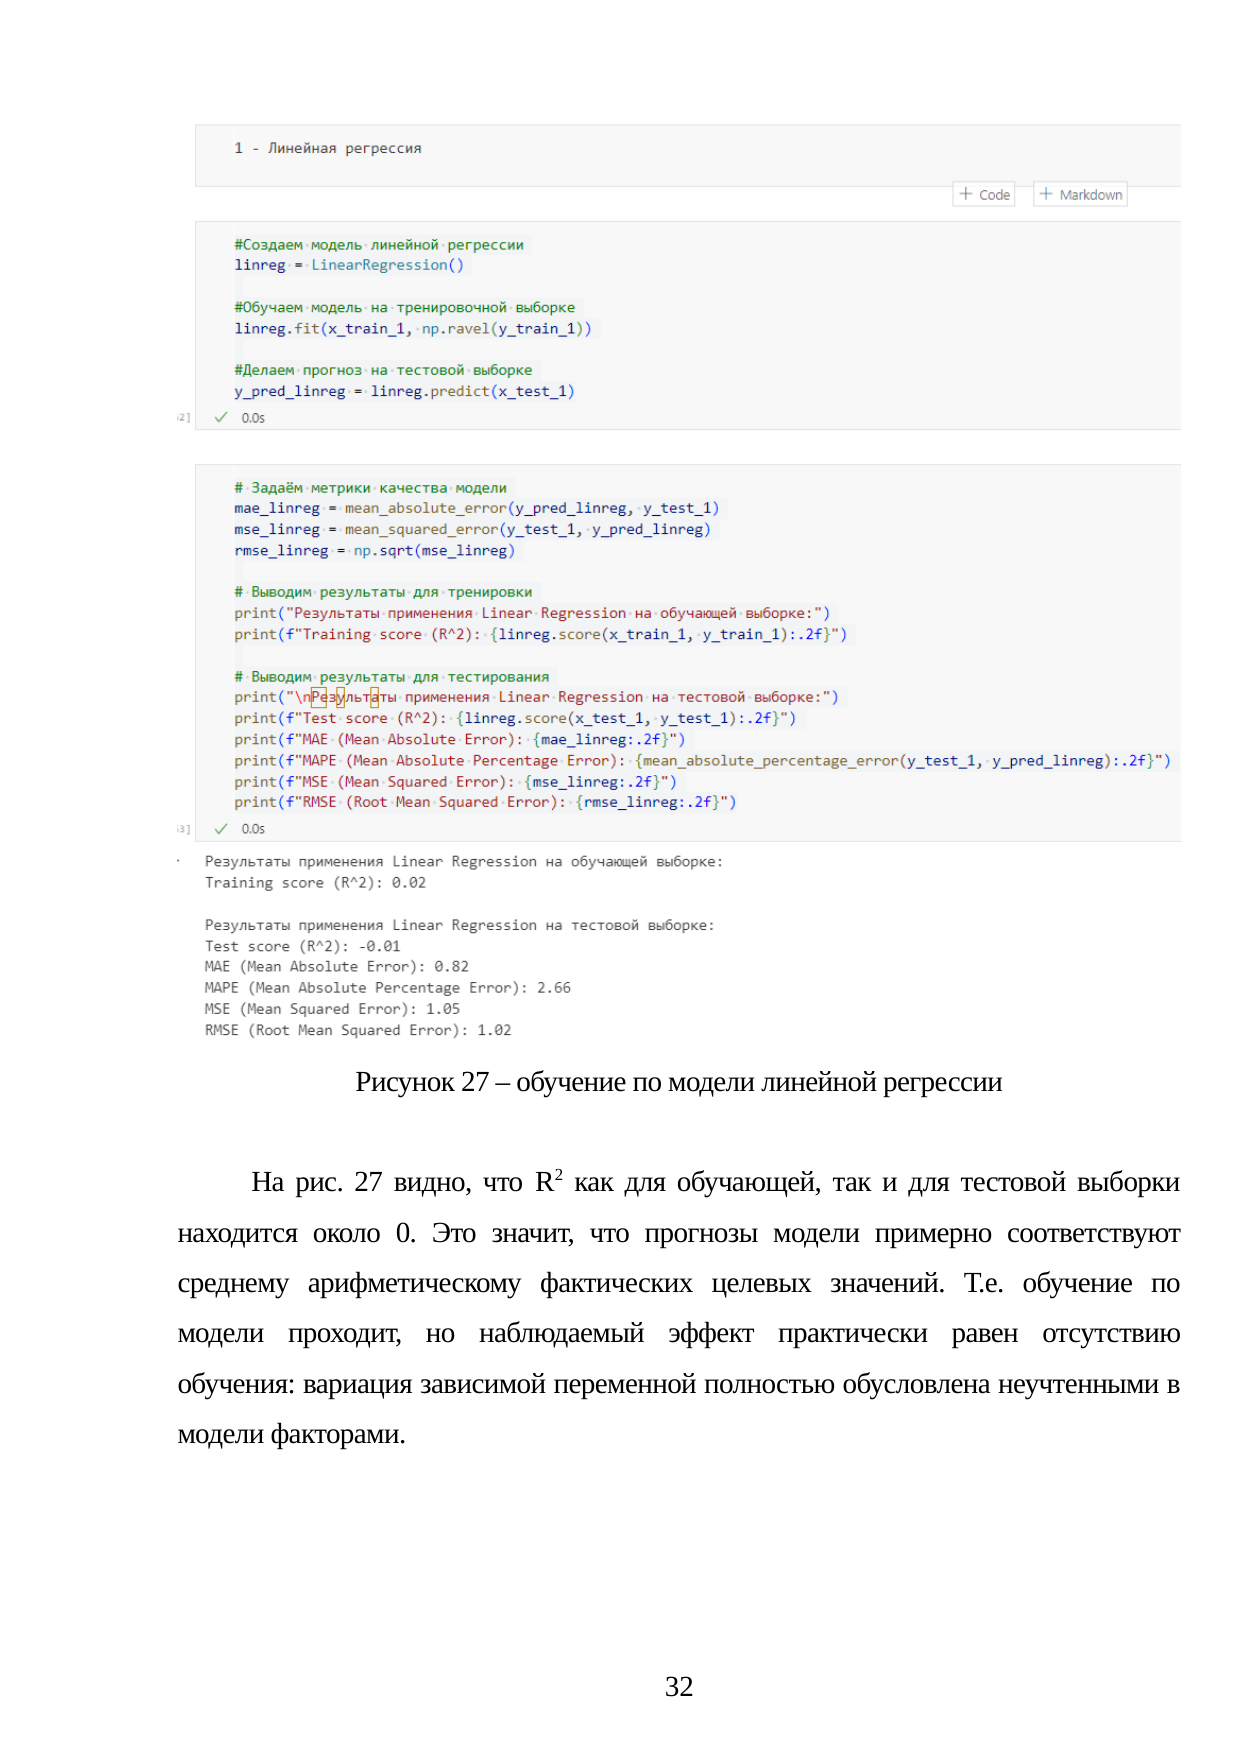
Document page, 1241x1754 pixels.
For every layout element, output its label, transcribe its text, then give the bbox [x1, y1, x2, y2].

text Рисунок 27 – обучение по модели линейной регрессии [177, 1064, 1181, 1097]
picture [177, 118, 1182, 1050]
text На рис. 27 видно, что R2 как для обучающей, так и для тестовой выборки находится около 0. Это значит, что прогнозы модели примерно соответствуют среднему арифметическому фактических целевых значений. Т.е. обучение по модели проходит, но наблюдаемый эффект практически равен отсутствию обучения: вариация зависимой переменной полностью обусловлена неучтенными в модели факторами. [177, 1164, 1181, 1449]
